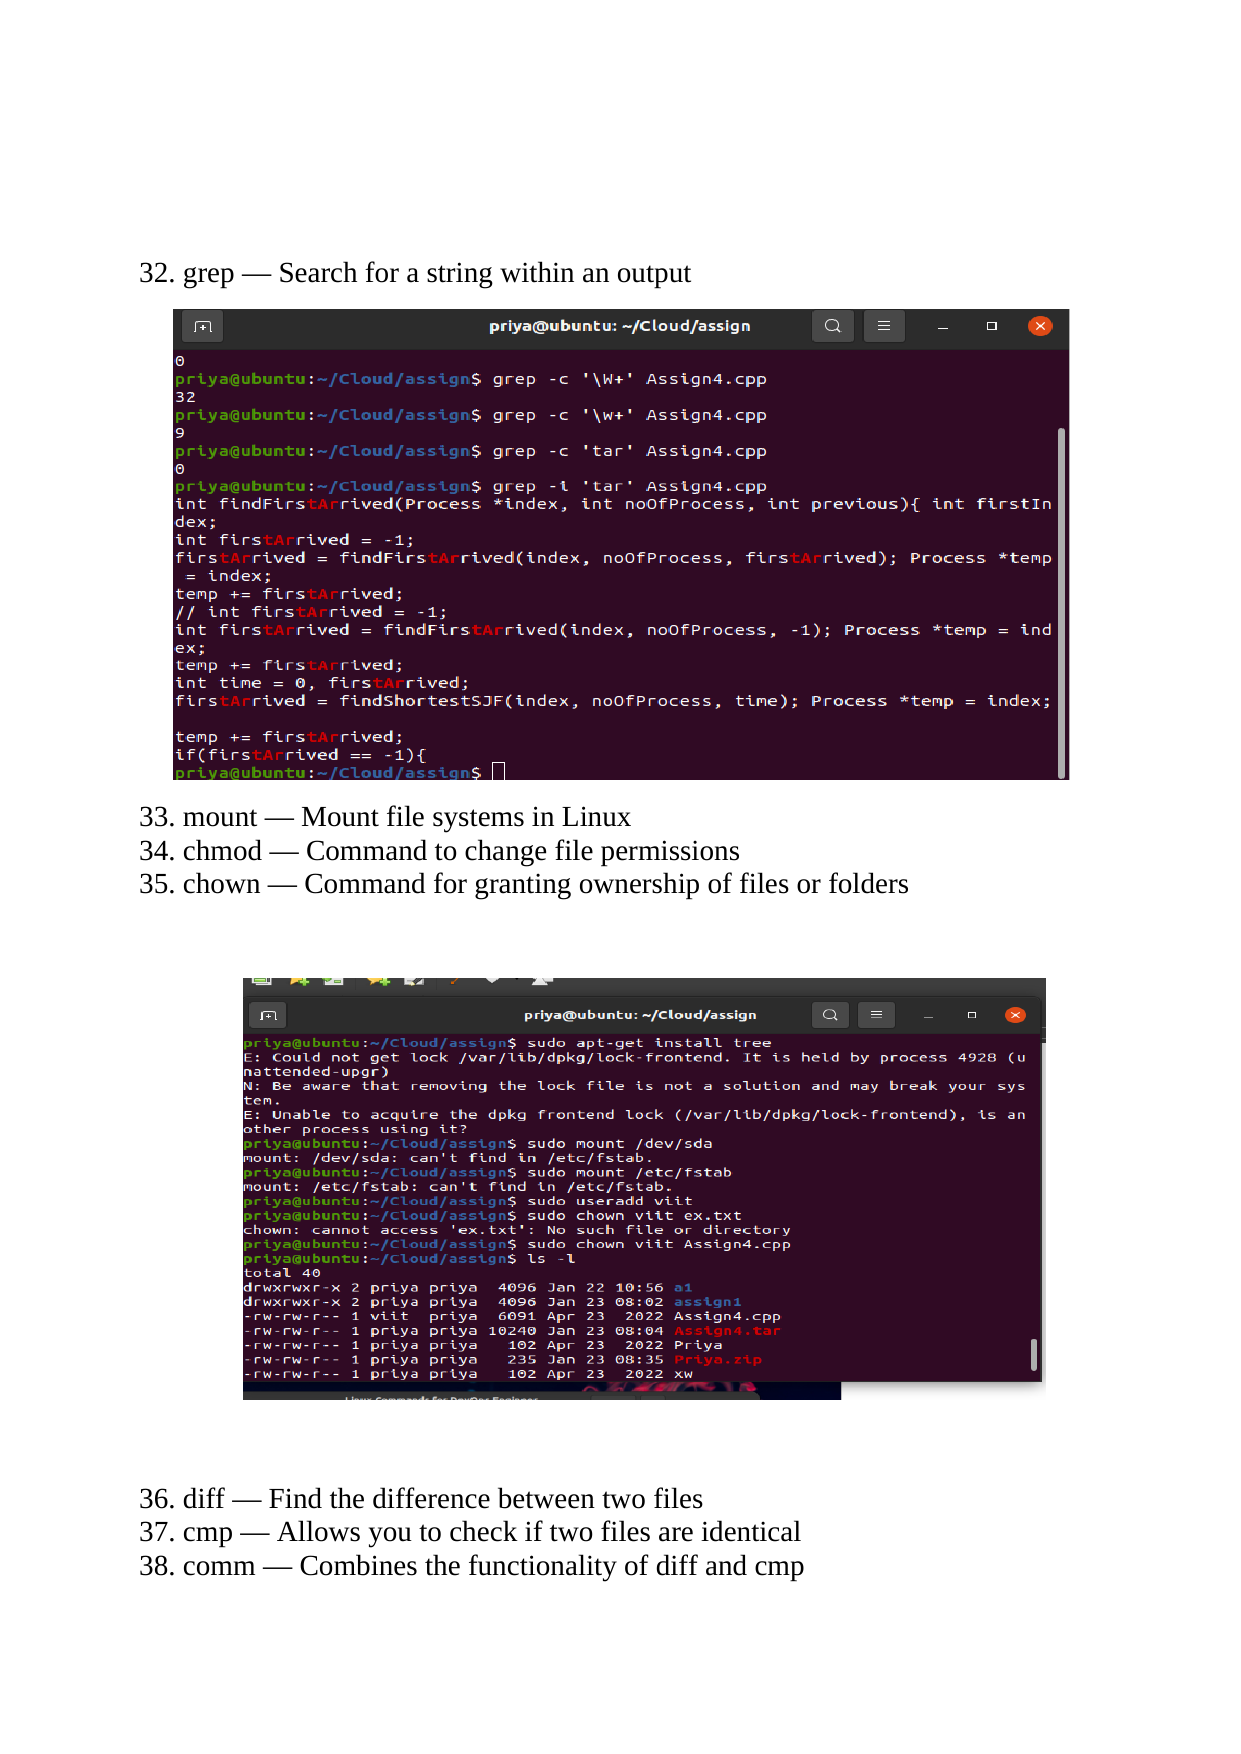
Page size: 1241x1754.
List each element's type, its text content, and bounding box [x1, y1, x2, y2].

picture [173, 309, 1070, 780]
text 36. diff — Find the difference between two files [139, 1481, 1101, 1514]
text 33. mount — Mount file systems in Linux [139, 448, 1101, 833]
text 38. comm — Combines the functionality of diff and cmp [139, 1548, 1101, 1581]
text 32. grep — Search for a string within an output [139, 256, 1101, 289]
picture [243, 978, 1046, 1400]
text 37. cmp — Allows you to check if two files are identical [139, 1514, 1101, 1548]
text 34. chmod — Command to change file permissions [139, 833, 1101, 866]
text 35. chown — Command for granting ownership of files or folders [139, 866, 1101, 900]
